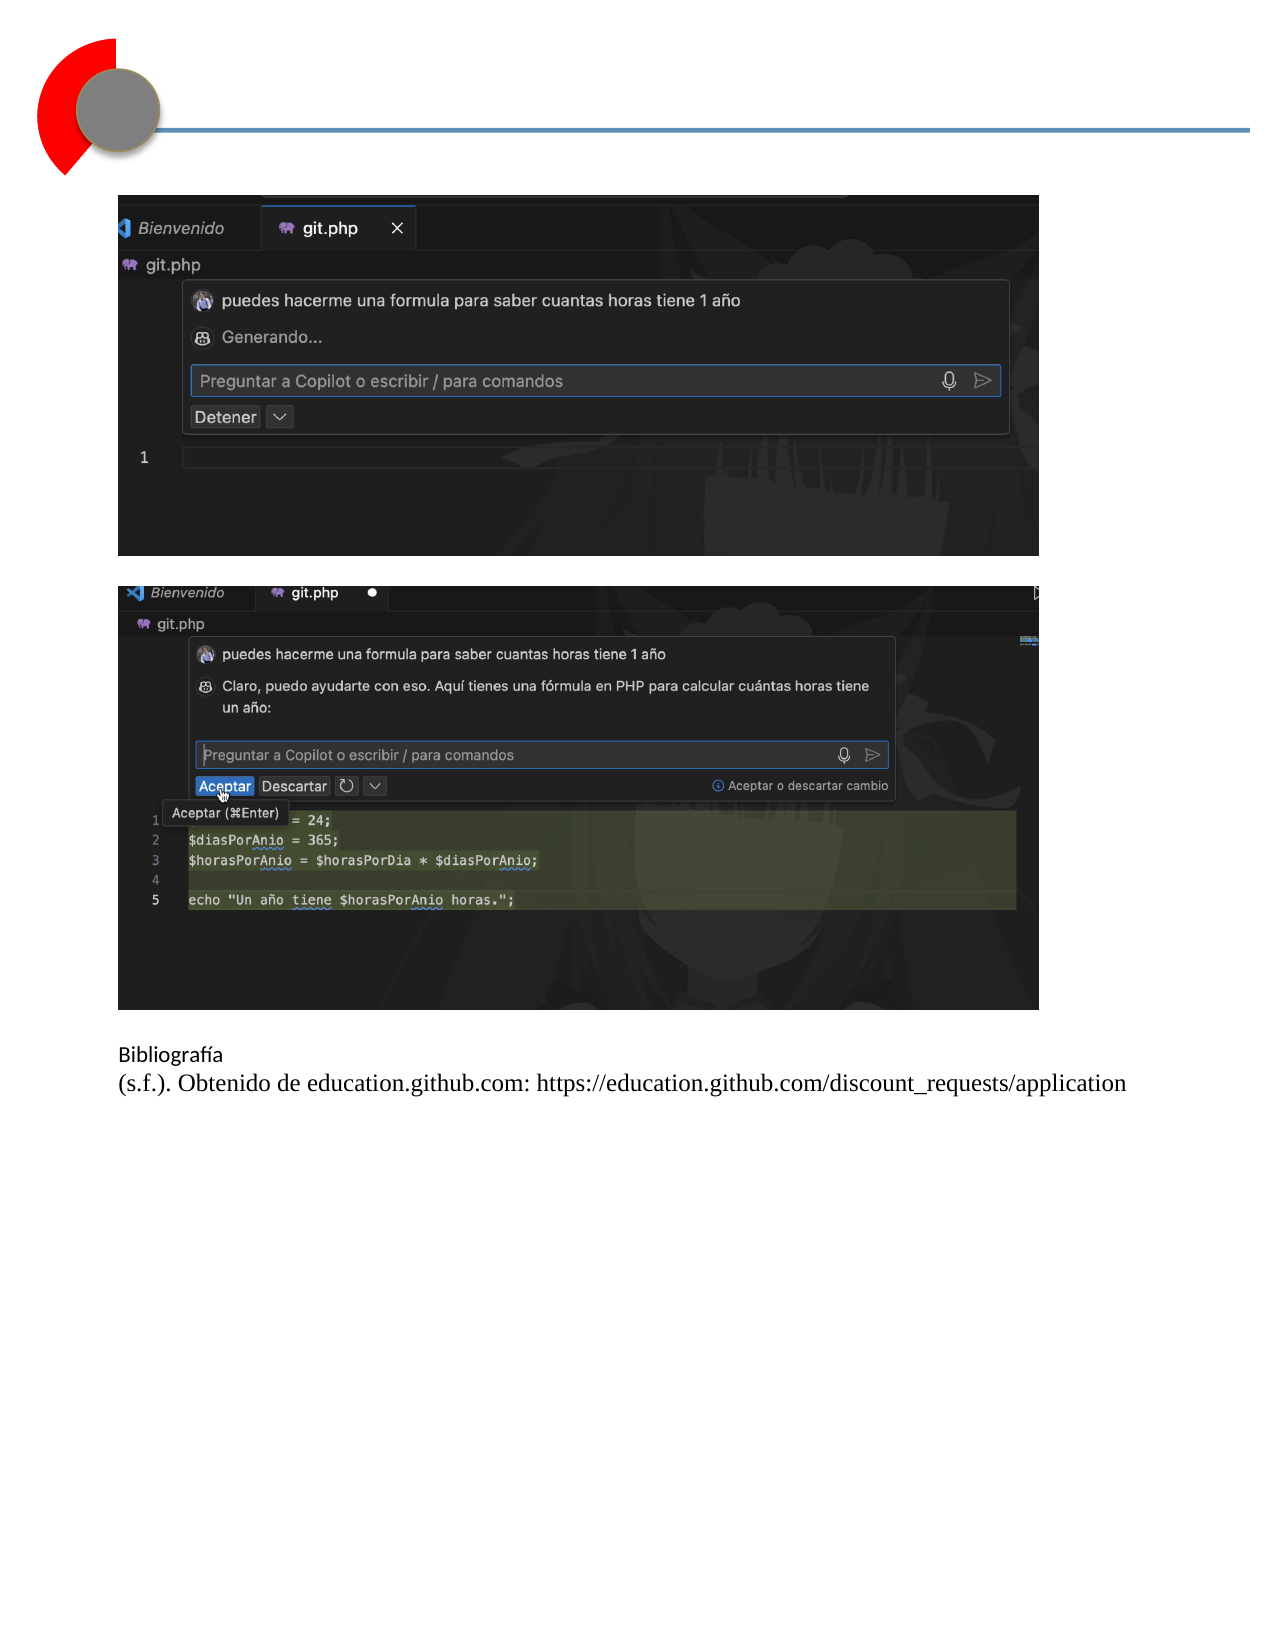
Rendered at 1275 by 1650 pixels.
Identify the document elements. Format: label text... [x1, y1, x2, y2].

picture [118, 586, 1039, 1010]
picture [67, 64, 169, 166]
text Bibliografía [118, 1040, 1157, 1068]
text (s.f.). Obtenido de education.github.com: https://education.github.com/discount_requests/application [118, 1068, 1157, 1097]
picture [118, 195, 1039, 556]
